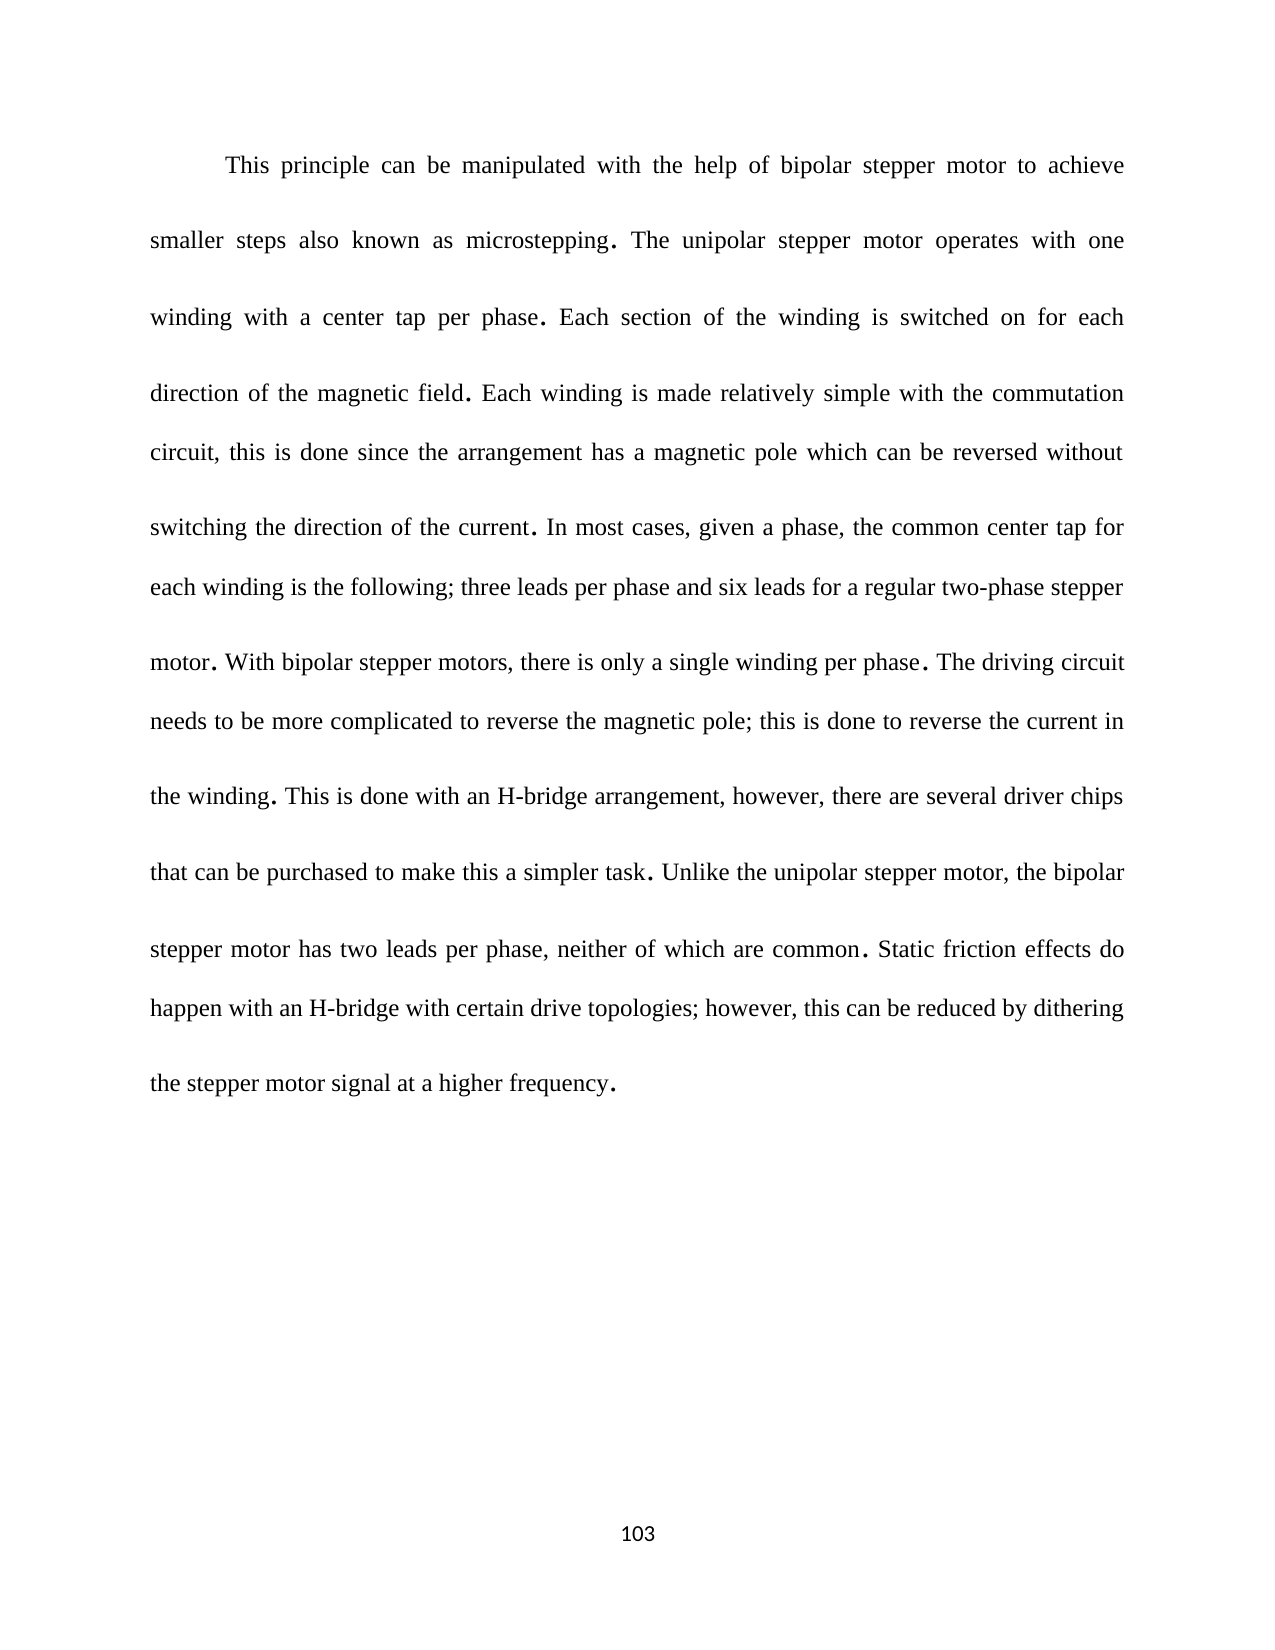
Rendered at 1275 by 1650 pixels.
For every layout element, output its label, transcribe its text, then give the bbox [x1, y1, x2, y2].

text This principle can be manipulated with the help of bipolar stepper motor to achieve smaller steps also known as microstepping. The unipolar stepper motor operates with one winding with a center tap per phase. Each section of the winding is switched on for each direction of the magnetic field. Each winding is made relatively simple with the commutation circuit, this is done since the arrangement has a magnetic pole which can be reversed without switching the direction of the current. In most cases, given a phase, the common center tap for each winding is the following; three leads per phase and six leads for a regular two-phase stepper motor. With bipolar stepper motors, there is only a single winding per phase. The driving circuit needs to be more complicated to reverse the magnetic pole; this is done to reverse the current in the winding. This is done with an H-bridge arrangement, however, there are several driver chips that can be purchased to make this a simpler task. Unlike the unipolar stepper motor, the bipolar stepper motor has two leads per phase, neither of which are common. Static friction effects do happen with an H-bridge with certain drive topologies; however, this can be reduced by dithering the stepper motor signal at a higher frequency. [150, 150, 1125, 1099]
